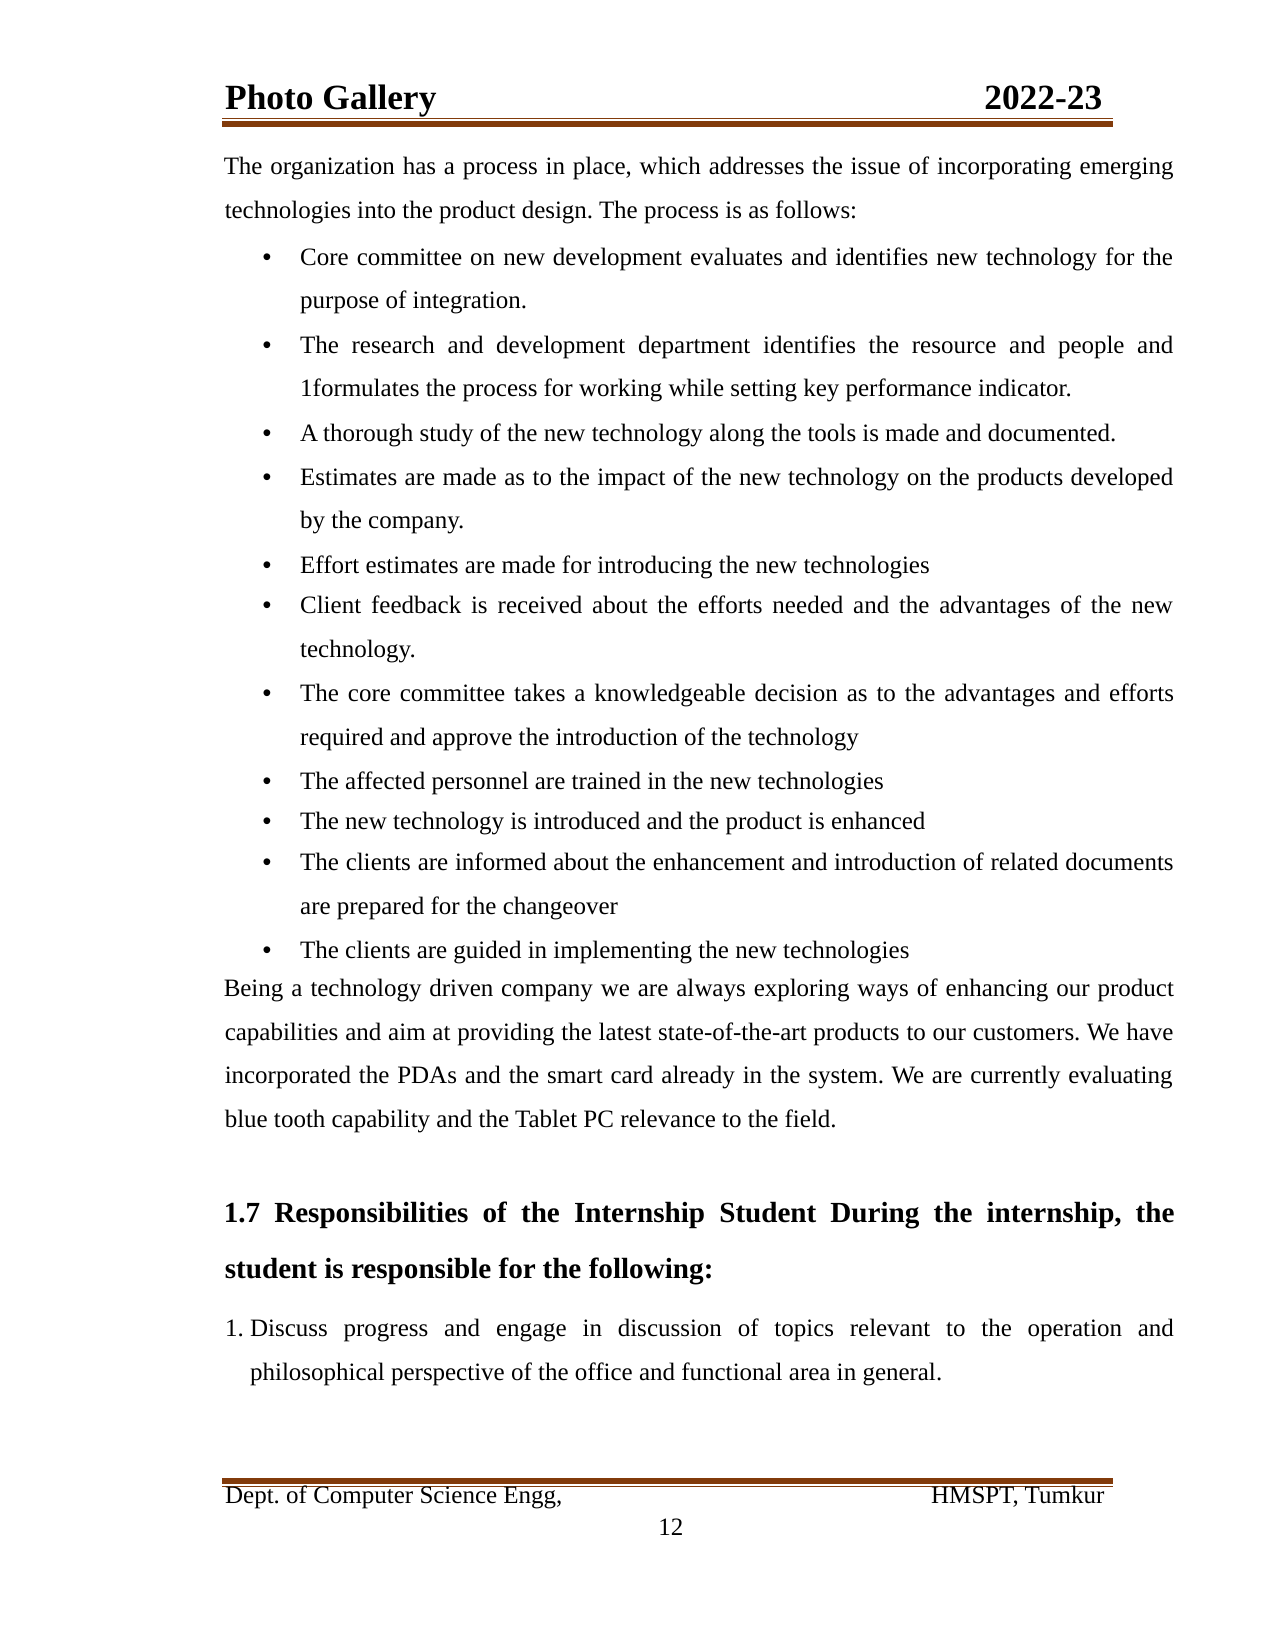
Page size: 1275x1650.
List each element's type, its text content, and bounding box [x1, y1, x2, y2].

list The clients are informed about the enhancement and introduction of related documents are prepared for the changeover [262, 847, 1174, 919]
list Estimates are made as to the impact of the new technology on the products developed by the company. [262, 462, 1174, 534]
list Effort estimates are made for introducing the new technologies [262, 549, 1174, 578]
list The clients are guided in implementing the new technologies [262, 935, 1174, 964]
list A thorough study of the new technology along the tools is made and documented. [262, 417, 1174, 446]
text 1.7 Responsibilities of the Internship Student During the internship, the student is responsible for the following: [223, 1195, 1176, 1284]
list Core committee on new development evaluates and identifies new technology for the purpose of integration. [262, 242, 1174, 314]
list The new technology is introduced and the product is enhanced [262, 806, 1174, 835]
list Discuss progress and engage in discussion of topics relevant to the operation and philosophical perspective of the office and functional area in general. [225, 1313, 1174, 1386]
text The organization has a process in place, which addresses the issue of incorporating emerging technologies into the product design. The process is as follows: [223, 151, 1174, 224]
text Being a technology driven company we are always exploring ways of enhancing our product capabilities and aim at providing the latest state-of-the-art products to our customers. We have incorporated the PDAs and the smart card already in the system. We are currently evaluating blue tooth capability and the Tablet PC relevance to the field. [223, 973, 1174, 1133]
list The research and development department identifies the resource and people and 1formulates the process for working while setting key performance indicator. [262, 330, 1174, 402]
list The affected personnel are trained in the new technologies [262, 766, 1174, 794]
list The core committee takes a knowledgeable decision as to the advantages and efforts required and approve the introduction of the technology [262, 678, 1174, 750]
list Client feedback is received about the efforts needed and the advantages of the new technology. [262, 590, 1174, 663]
